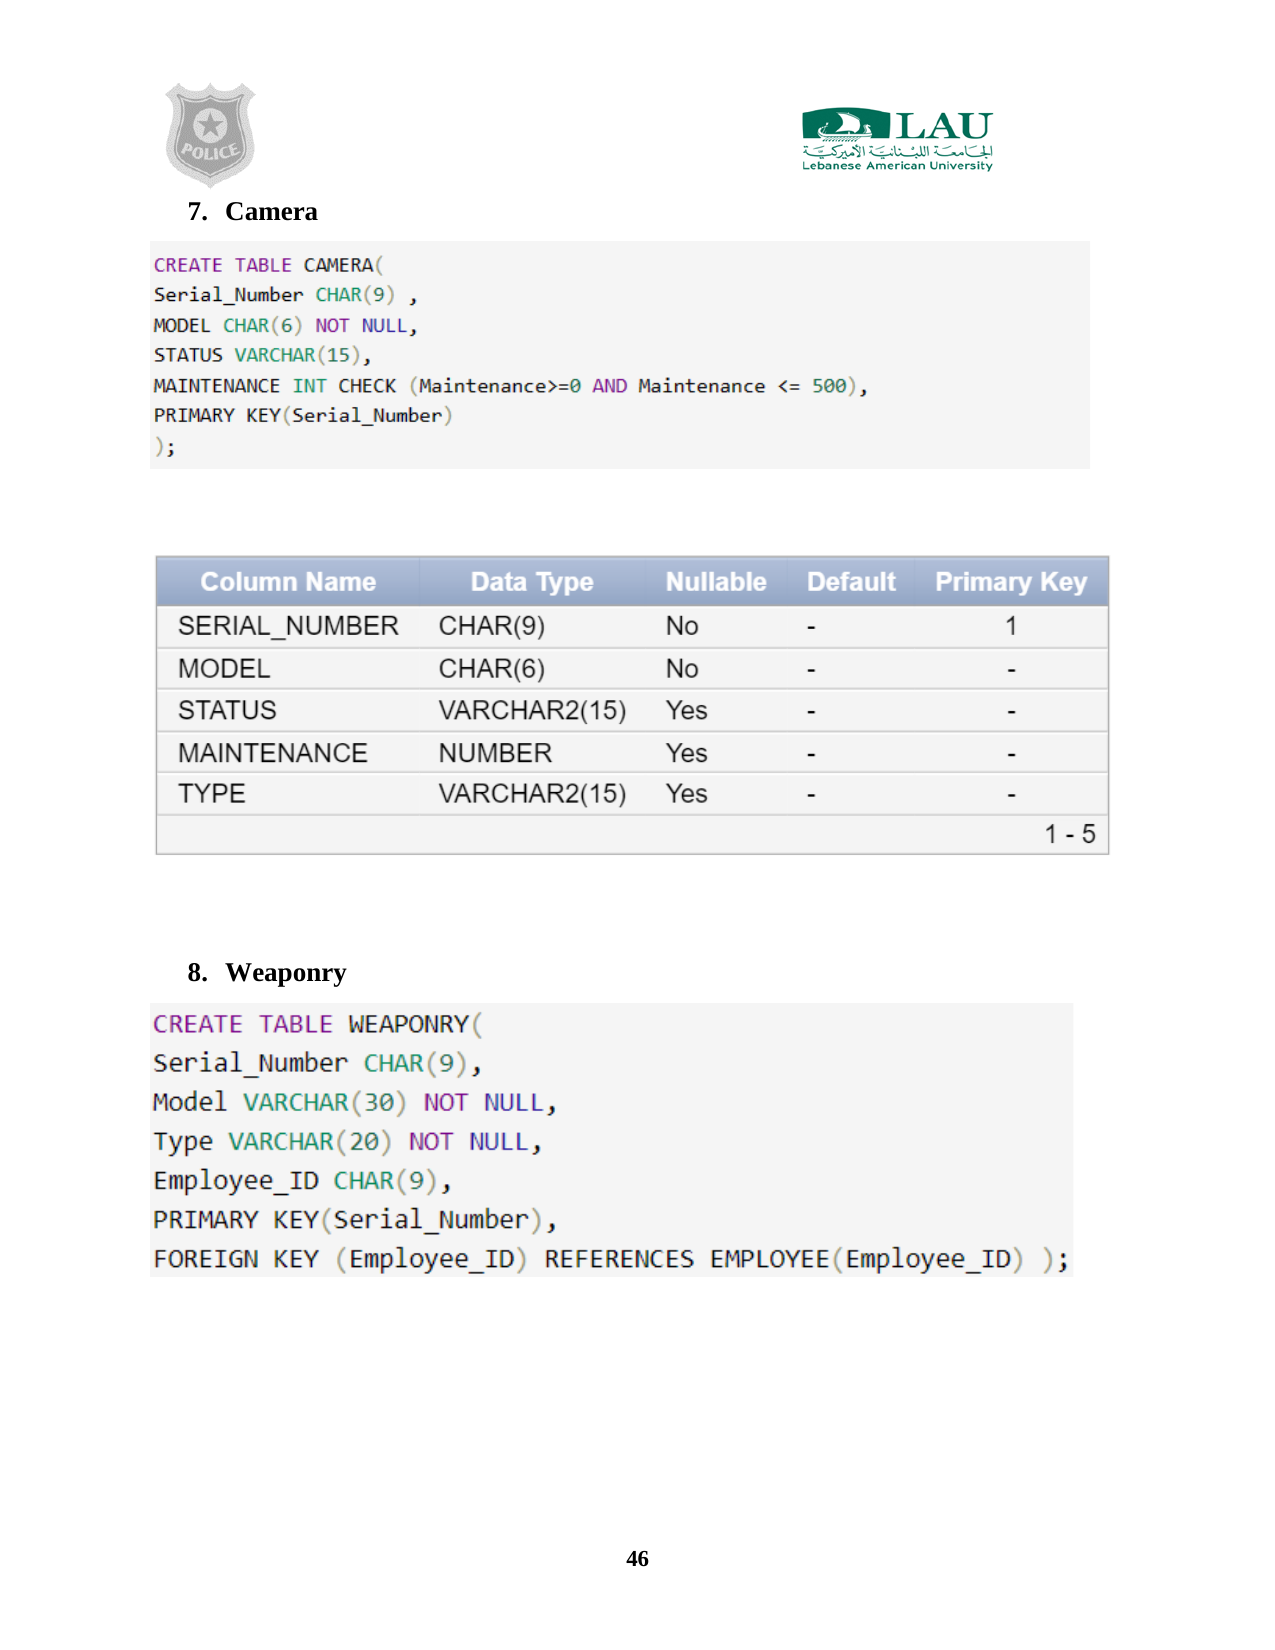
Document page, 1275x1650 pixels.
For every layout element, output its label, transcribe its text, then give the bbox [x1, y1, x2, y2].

picture [150, 535, 1125, 861]
picture [778, 87, 1026, 192]
list Weaponry [187, 957, 1125, 988]
picture [150, 75, 272, 192]
list Camera [187, 195, 1125, 226]
picture [150, 241, 1091, 469]
picture [150, 1003, 1074, 1277]
